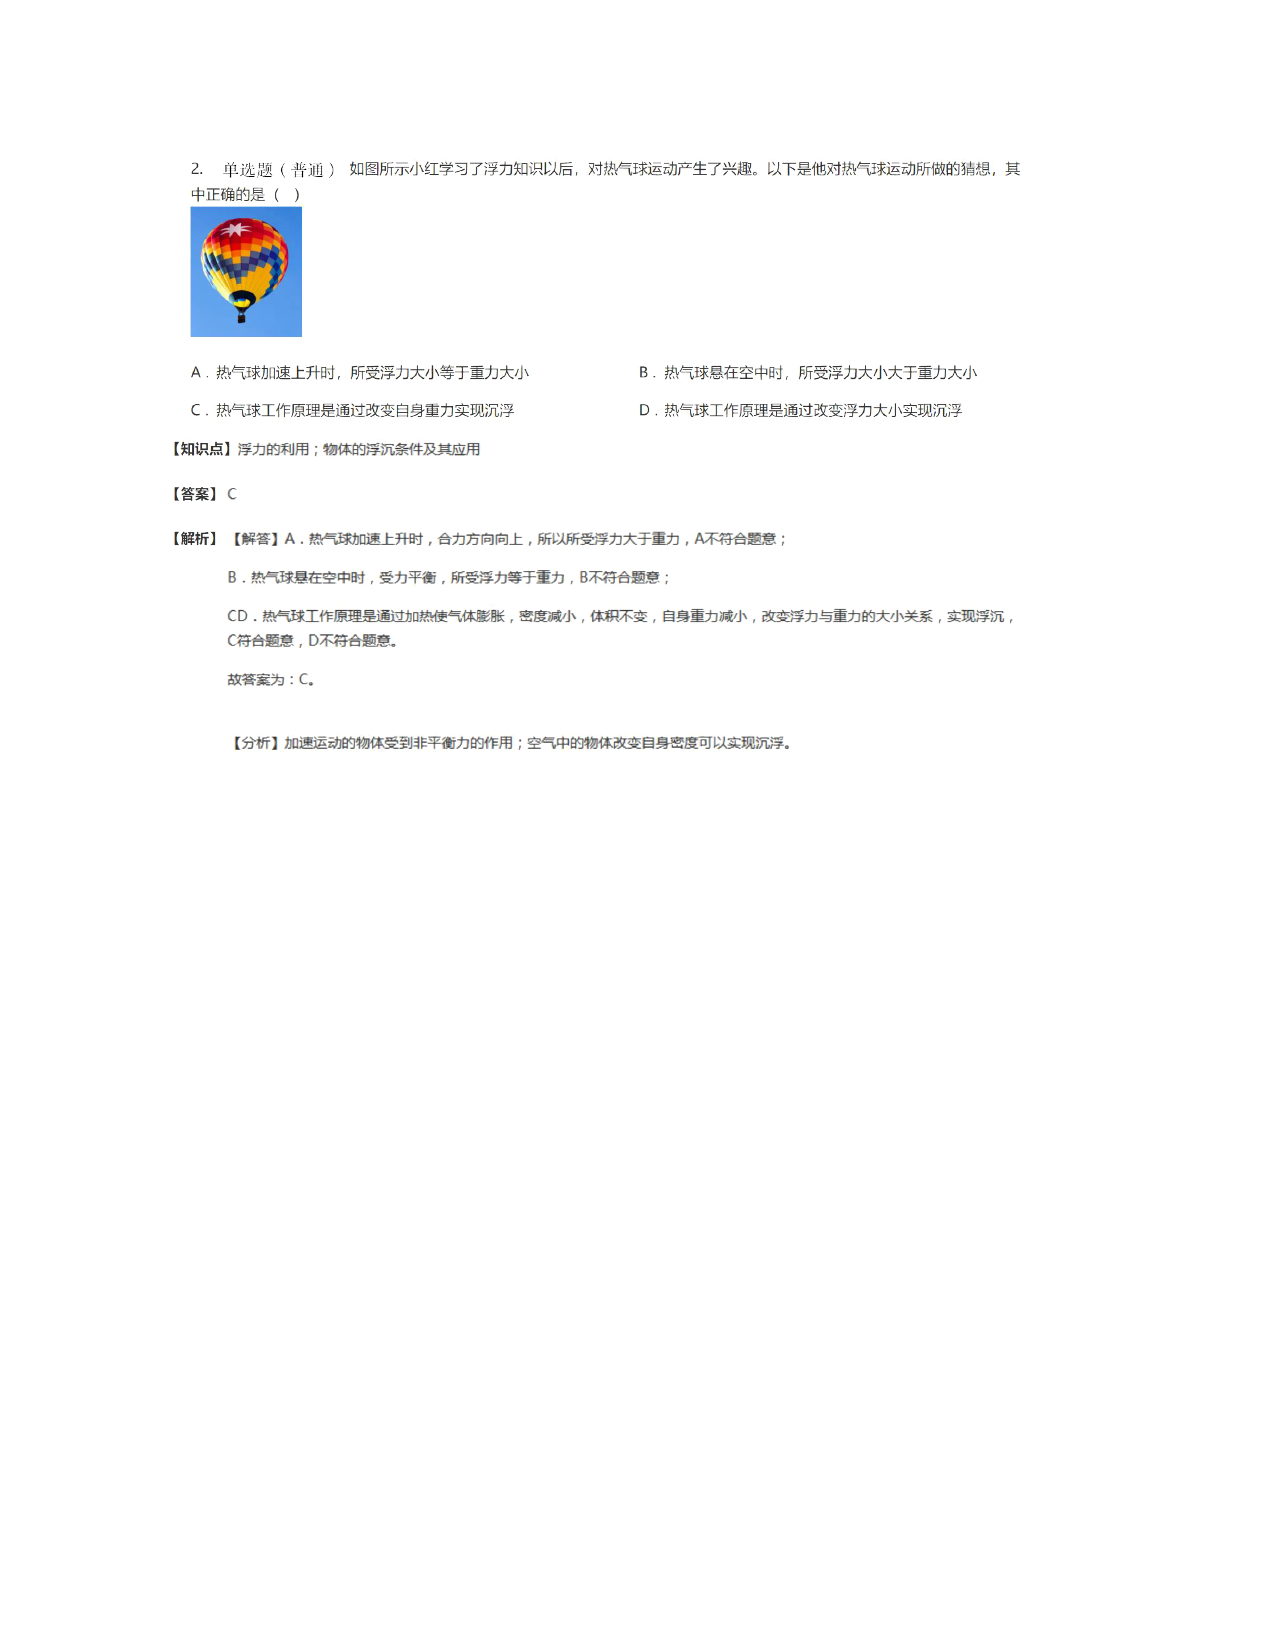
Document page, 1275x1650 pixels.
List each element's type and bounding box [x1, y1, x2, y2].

picture [168, 150, 1044, 760]
